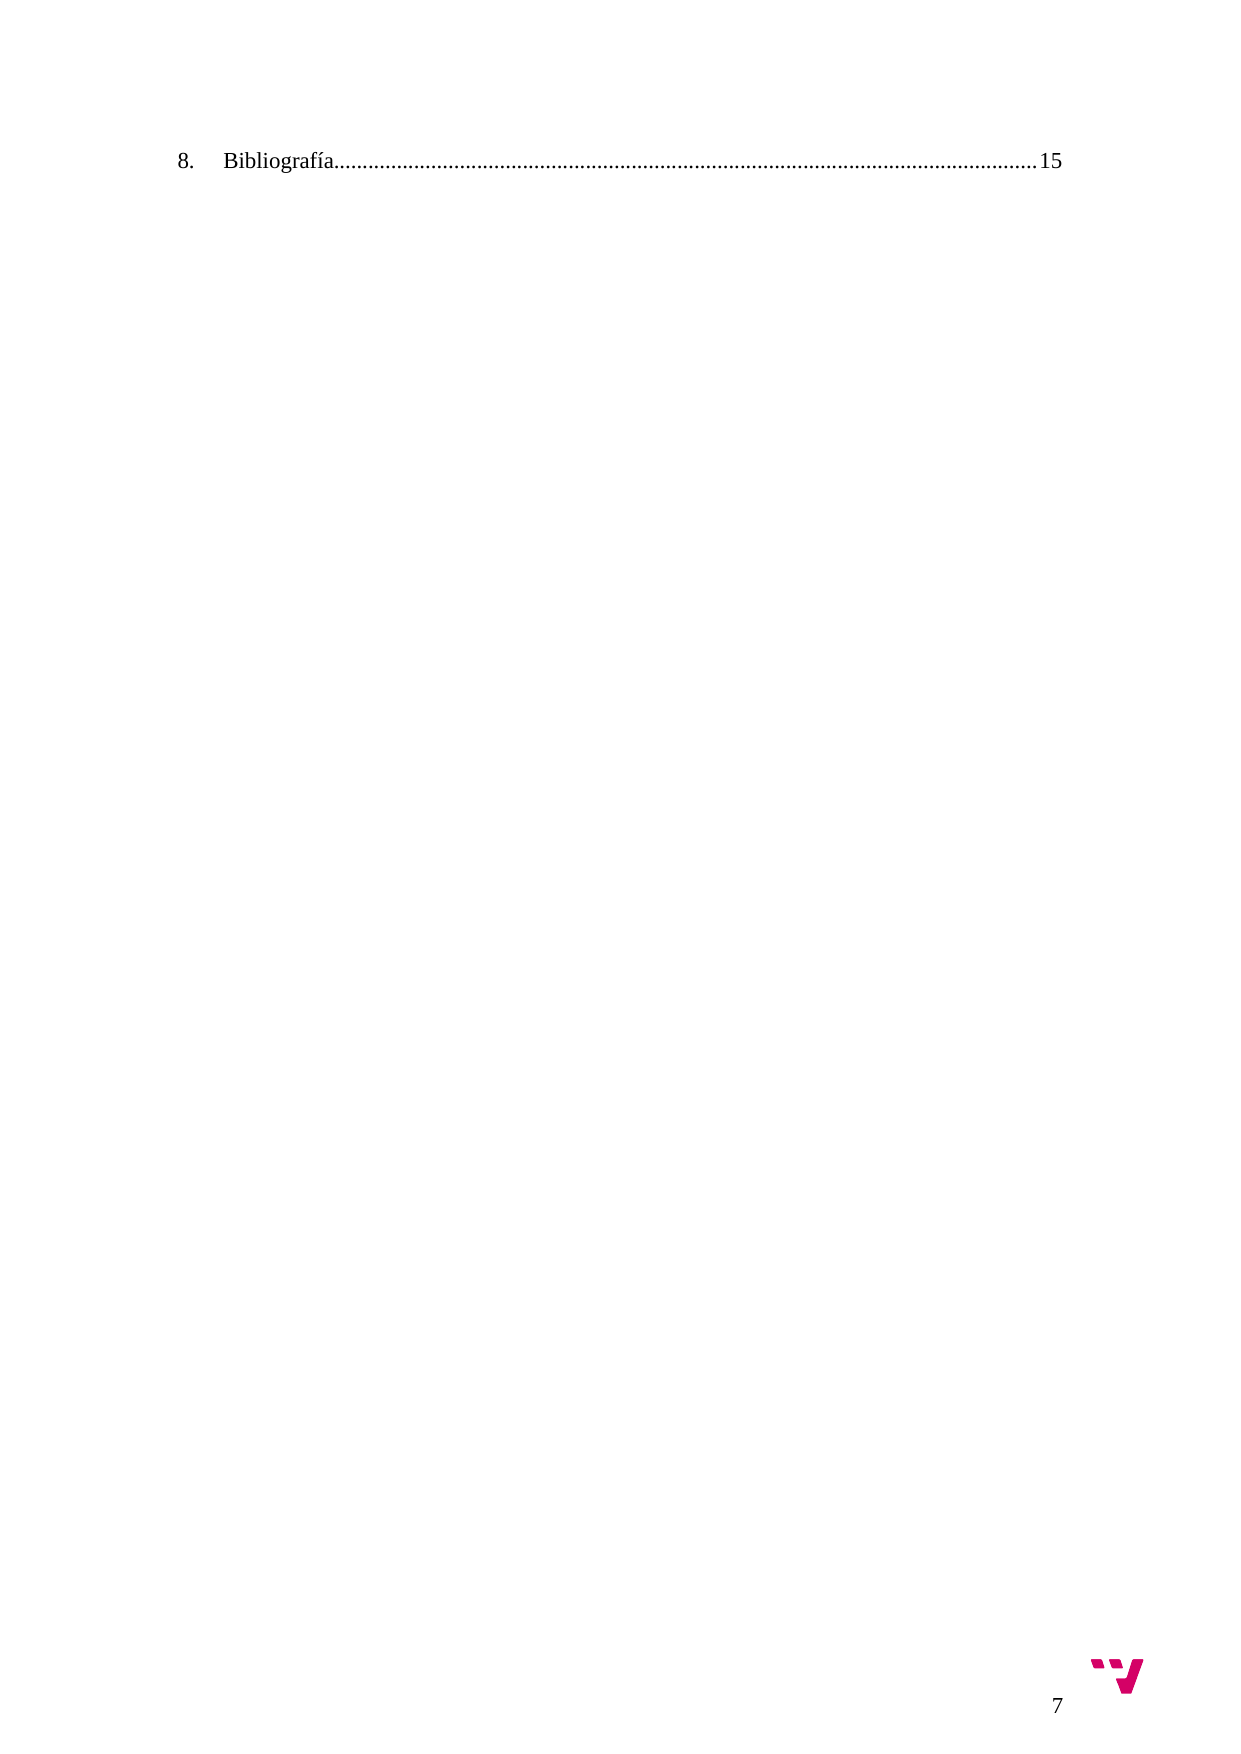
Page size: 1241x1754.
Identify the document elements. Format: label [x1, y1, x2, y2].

picture [1090, 1659, 1144, 1694]
